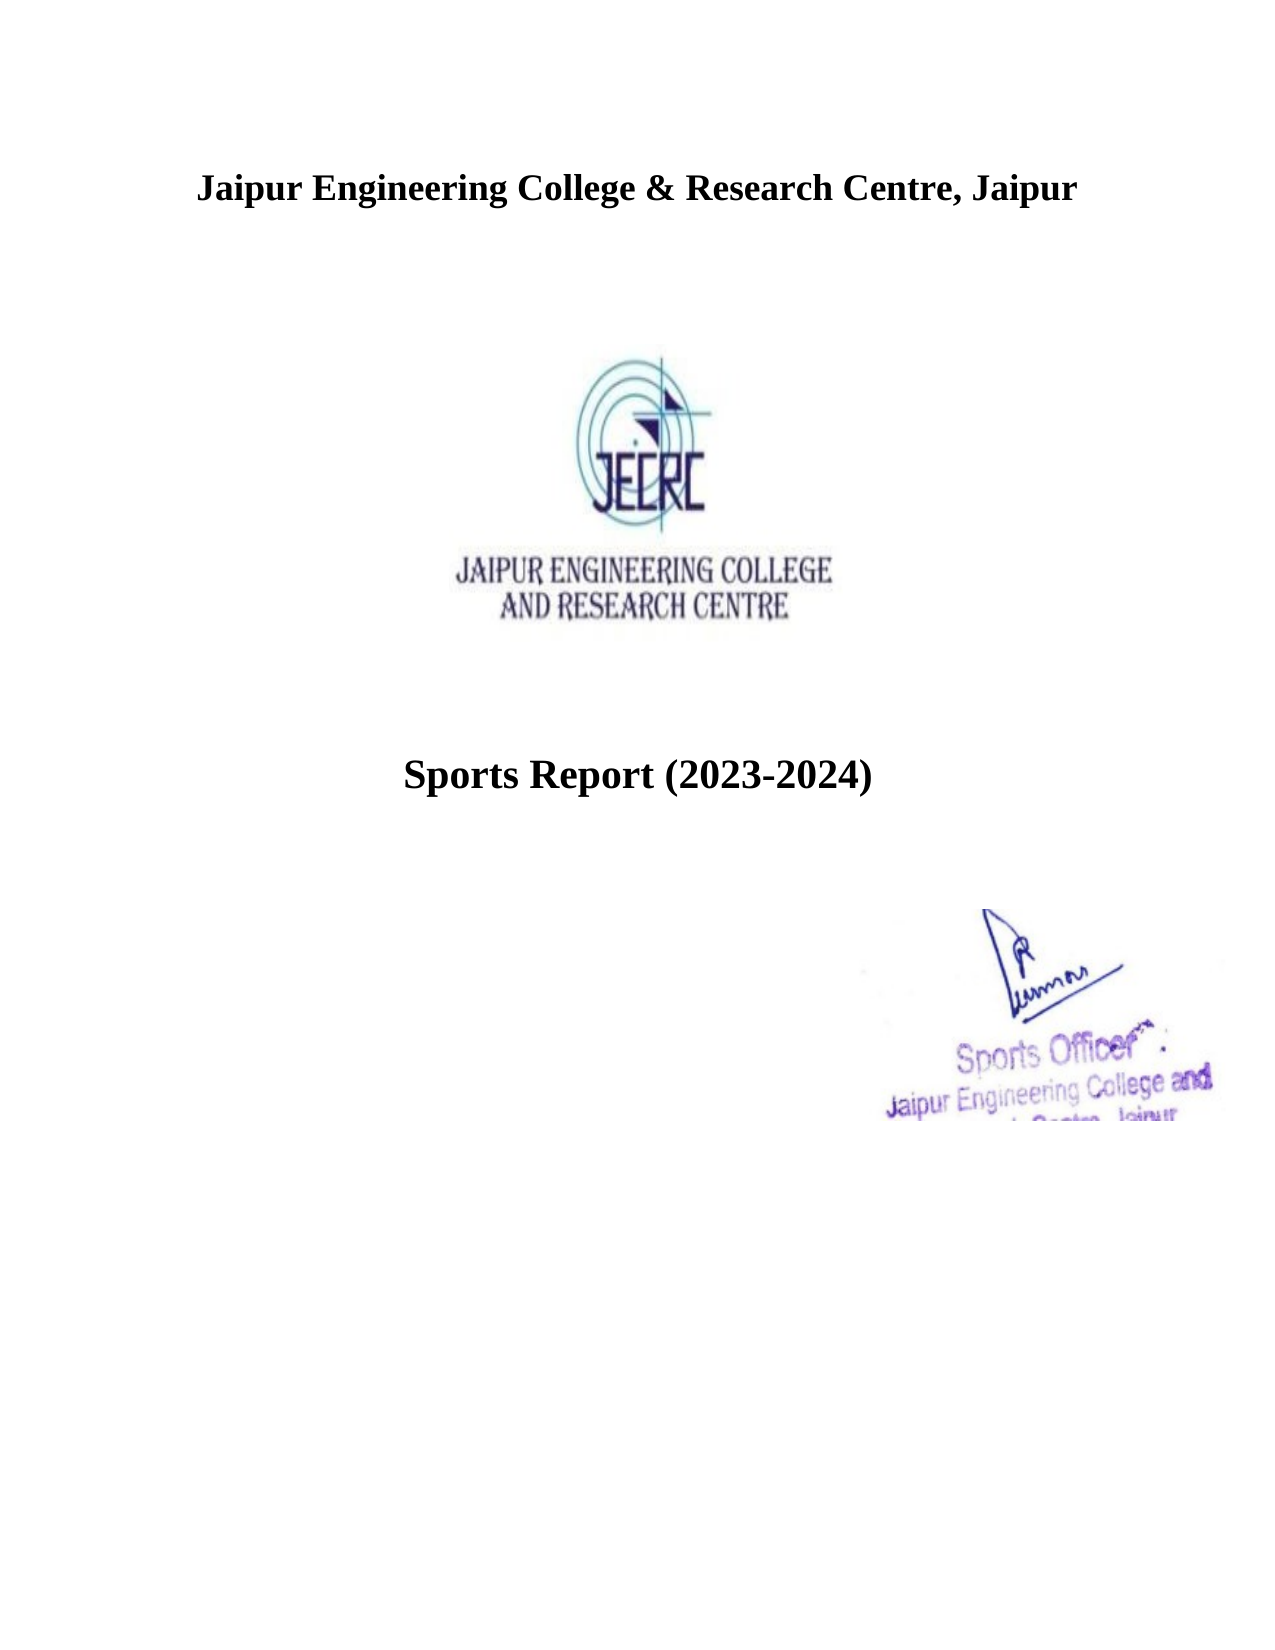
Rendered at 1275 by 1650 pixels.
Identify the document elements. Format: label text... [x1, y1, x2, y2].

subtitle Sports Report (2023-2024) [388, 749, 887, 797]
picture [448, 344, 843, 642]
title Jaipur Engineering College & Research Centre, Jaipur [195, 165, 1080, 208]
picture [858, 909, 1226, 1121]
